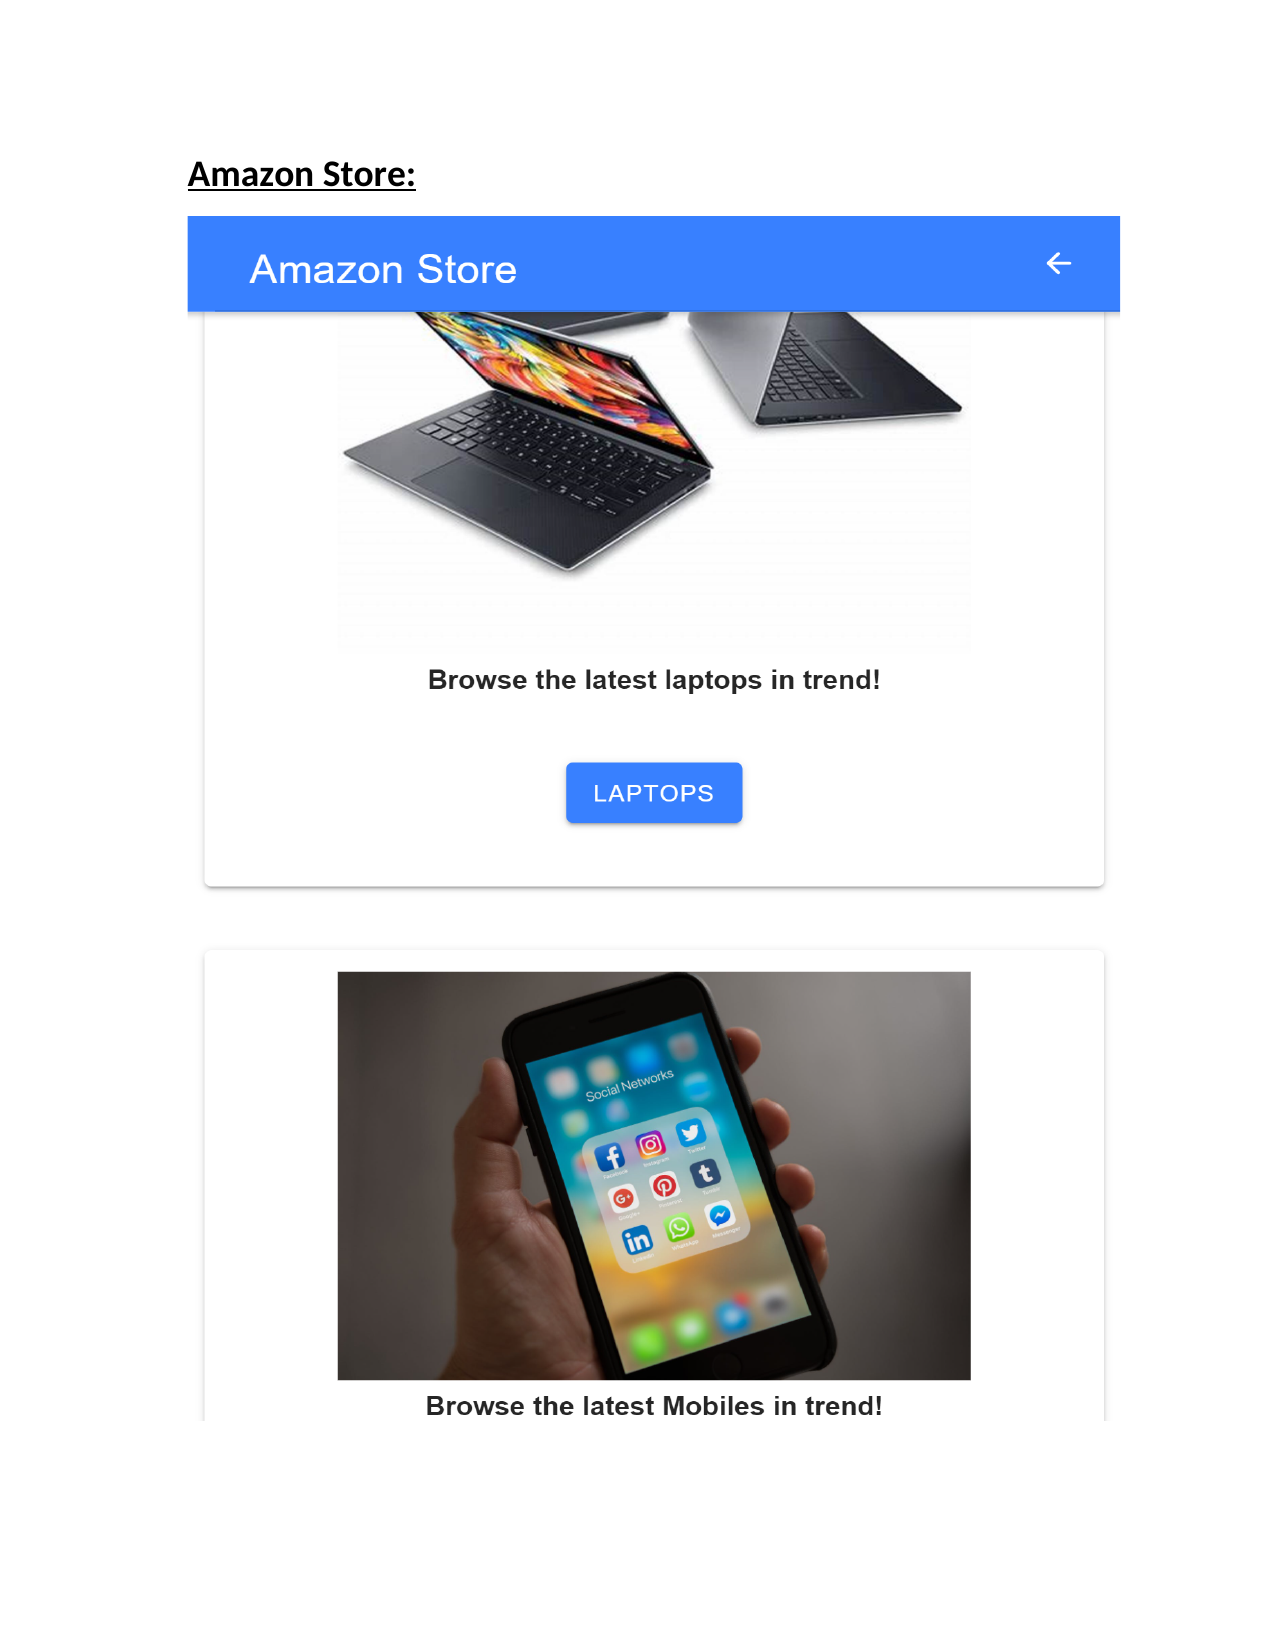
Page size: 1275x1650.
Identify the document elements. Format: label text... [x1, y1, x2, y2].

text Amazon Store: [187, 150, 1125, 196]
picture [187, 216, 1121, 1421]
